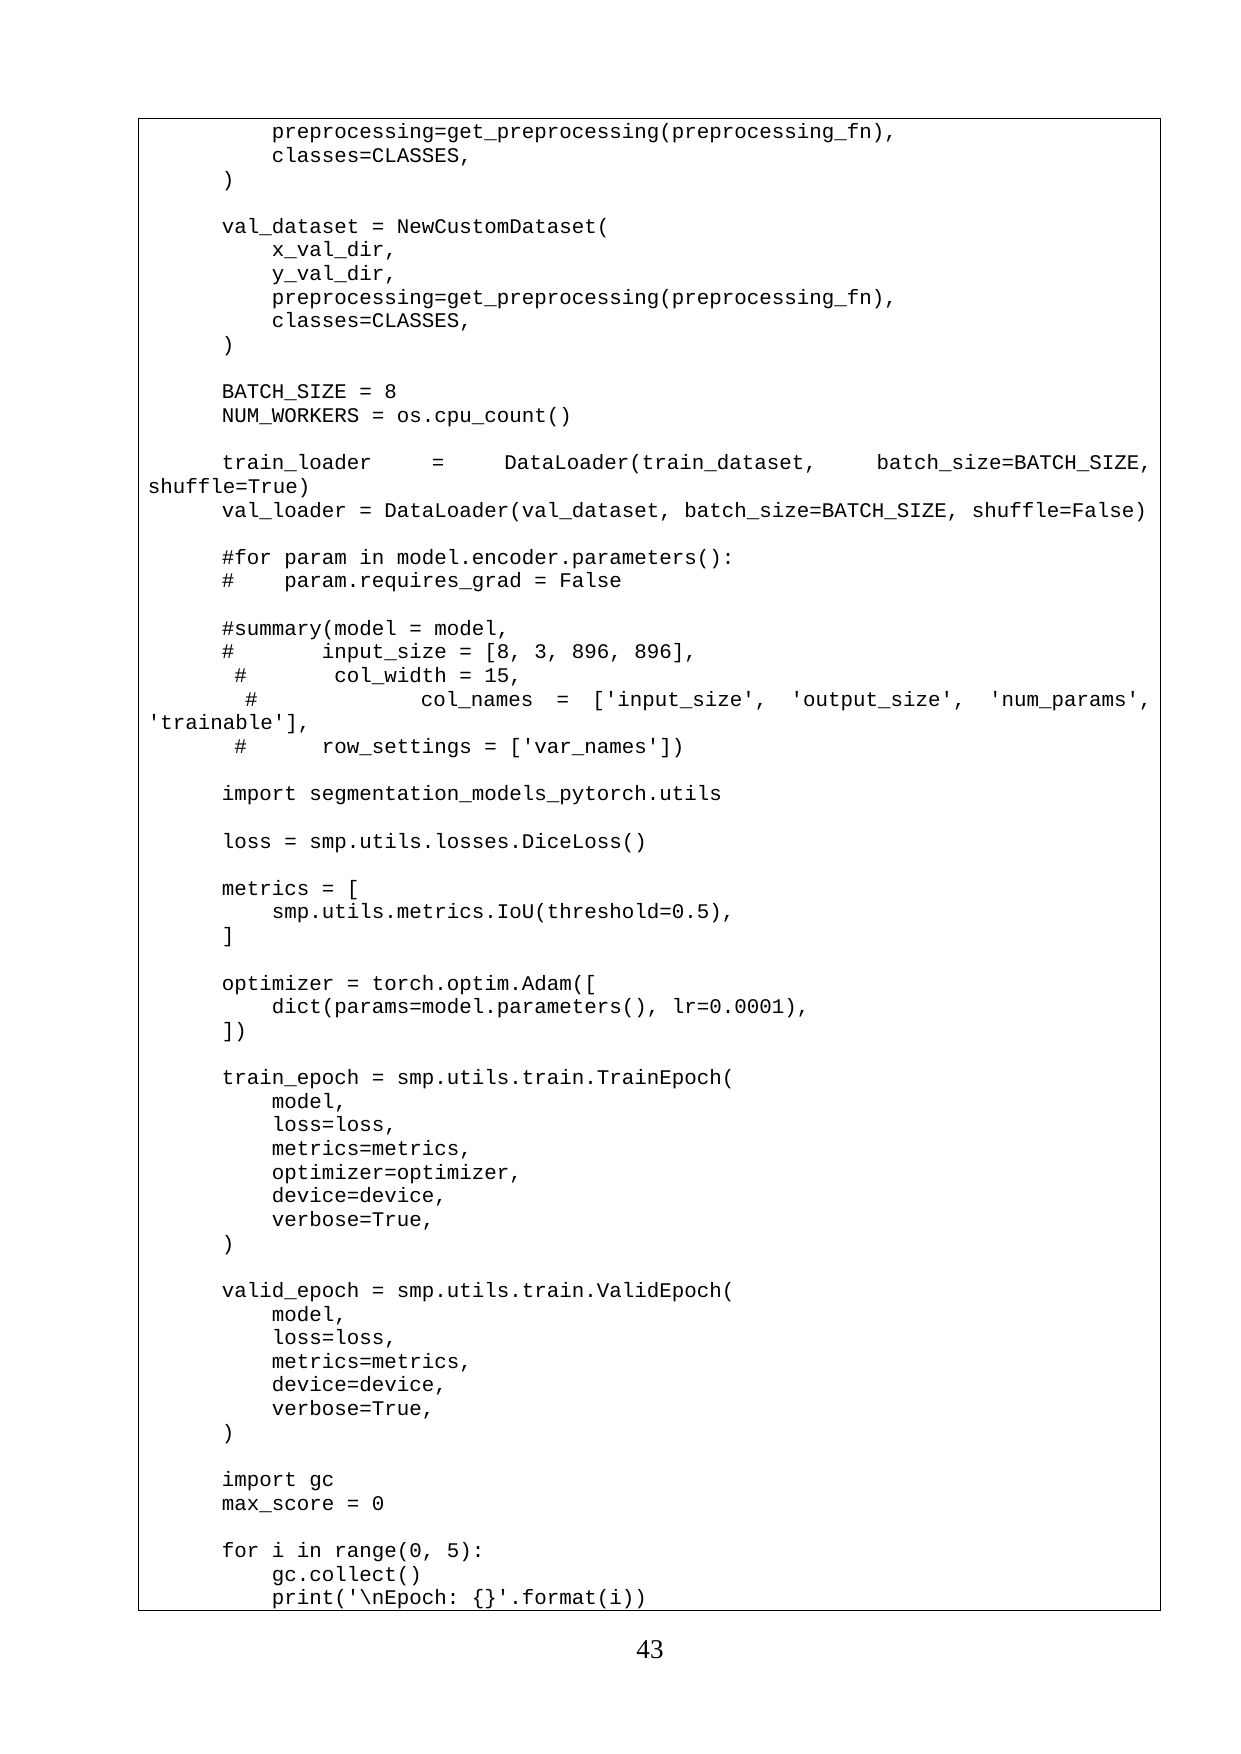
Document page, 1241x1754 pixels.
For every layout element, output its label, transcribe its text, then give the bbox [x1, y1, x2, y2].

text ) [148, 334, 1152, 358]
text ) [148, 168, 1152, 192]
text # col_names = ['input_size', 'output_size', 'num_params', 'trainable'], [148, 689, 1152, 736]
text model, [148, 1091, 1152, 1114]
text ]) [148, 1020, 1152, 1043]
text val_loader = DataLoader(val_dataset, batch_size=BATCH_SIZE, shuffle=False) [148, 499, 1152, 523]
text import segmentation_models_pytorch.utils [148, 783, 1152, 807]
text dict(params=model.parameters(), lr=0.0001), [148, 996, 1152, 1020]
text classes=CLASSES, [148, 145, 1152, 168]
text val_dataset = NewCustomDataset( [148, 216, 1152, 239]
text y_val_dir, [148, 263, 1152, 287]
text device=device, [148, 1374, 1152, 1398]
text x_val_dir, [148, 239, 1152, 263]
text # input_size = [8, 3, 896, 896], [148, 641, 1152, 665]
text smp.utils.metrics.IoU(threshold=0.5), [148, 902, 1152, 925]
text device=device, [148, 1185, 1152, 1209]
text metrics = [ [148, 878, 1152, 902]
text loss=loss, [148, 1114, 1152, 1138]
text # row_settings = ['var_names']) [148, 736, 1152, 760]
text preprocessing=get_preprocessing(preprocessing_fn), [148, 287, 1152, 310]
text #summary(model = model, [148, 618, 1152, 641]
text verbose=True, [148, 1209, 1152, 1233]
text # param.requires_grad = False [148, 571, 1152, 594]
text optimizer=optimizer, [148, 1162, 1152, 1185]
text import gc [148, 1469, 1152, 1493]
text #for param in model.encoder.parameters(): [148, 547, 1152, 571]
text loss=loss, [148, 1327, 1152, 1351]
text max_score = 0 [148, 1493, 1152, 1516]
text ) [148, 1233, 1152, 1256]
text verbose=True, [148, 1398, 1152, 1422]
text BATCH_SIZE = 8 [148, 381, 1152, 405]
text for i in range(0, 5): [148, 1540, 1152, 1564]
text ) [148, 1422, 1152, 1445]
text gc.collect() [148, 1564, 1152, 1587]
text # col_width = 15, [148, 665, 1152, 689]
text model, [148, 1303, 1152, 1327]
text train_loader = DataLoader(train_dataset, batch_size=BATCH_SIZE, shuffle=True) [148, 452, 1152, 499]
text print('\nEpoch: {}'.format(i)) [148, 1587, 1152, 1610]
text train_epoch = smp.utils.train.TrainEpoch( [148, 1067, 1152, 1091]
text metrics=metrics, [148, 1138, 1152, 1162]
text preprocessing=get_preprocessing(preprocessing_fn), [139, 119, 1160, 145]
text metrics=metrics, [148, 1351, 1152, 1374]
text loss = smp.utils.losses.DiceLoss() [148, 831, 1152, 854]
text ] [148, 925, 1152, 949]
text classes=CLASSES, [148, 310, 1152, 334]
text valid_epoch = smp.utils.train.ValidEpoch( [148, 1280, 1152, 1303]
text optimizer = torch.optim.Adam([ [148, 972, 1152, 996]
text NUM_WORKERS = os.cpu_count() [148, 405, 1152, 429]
